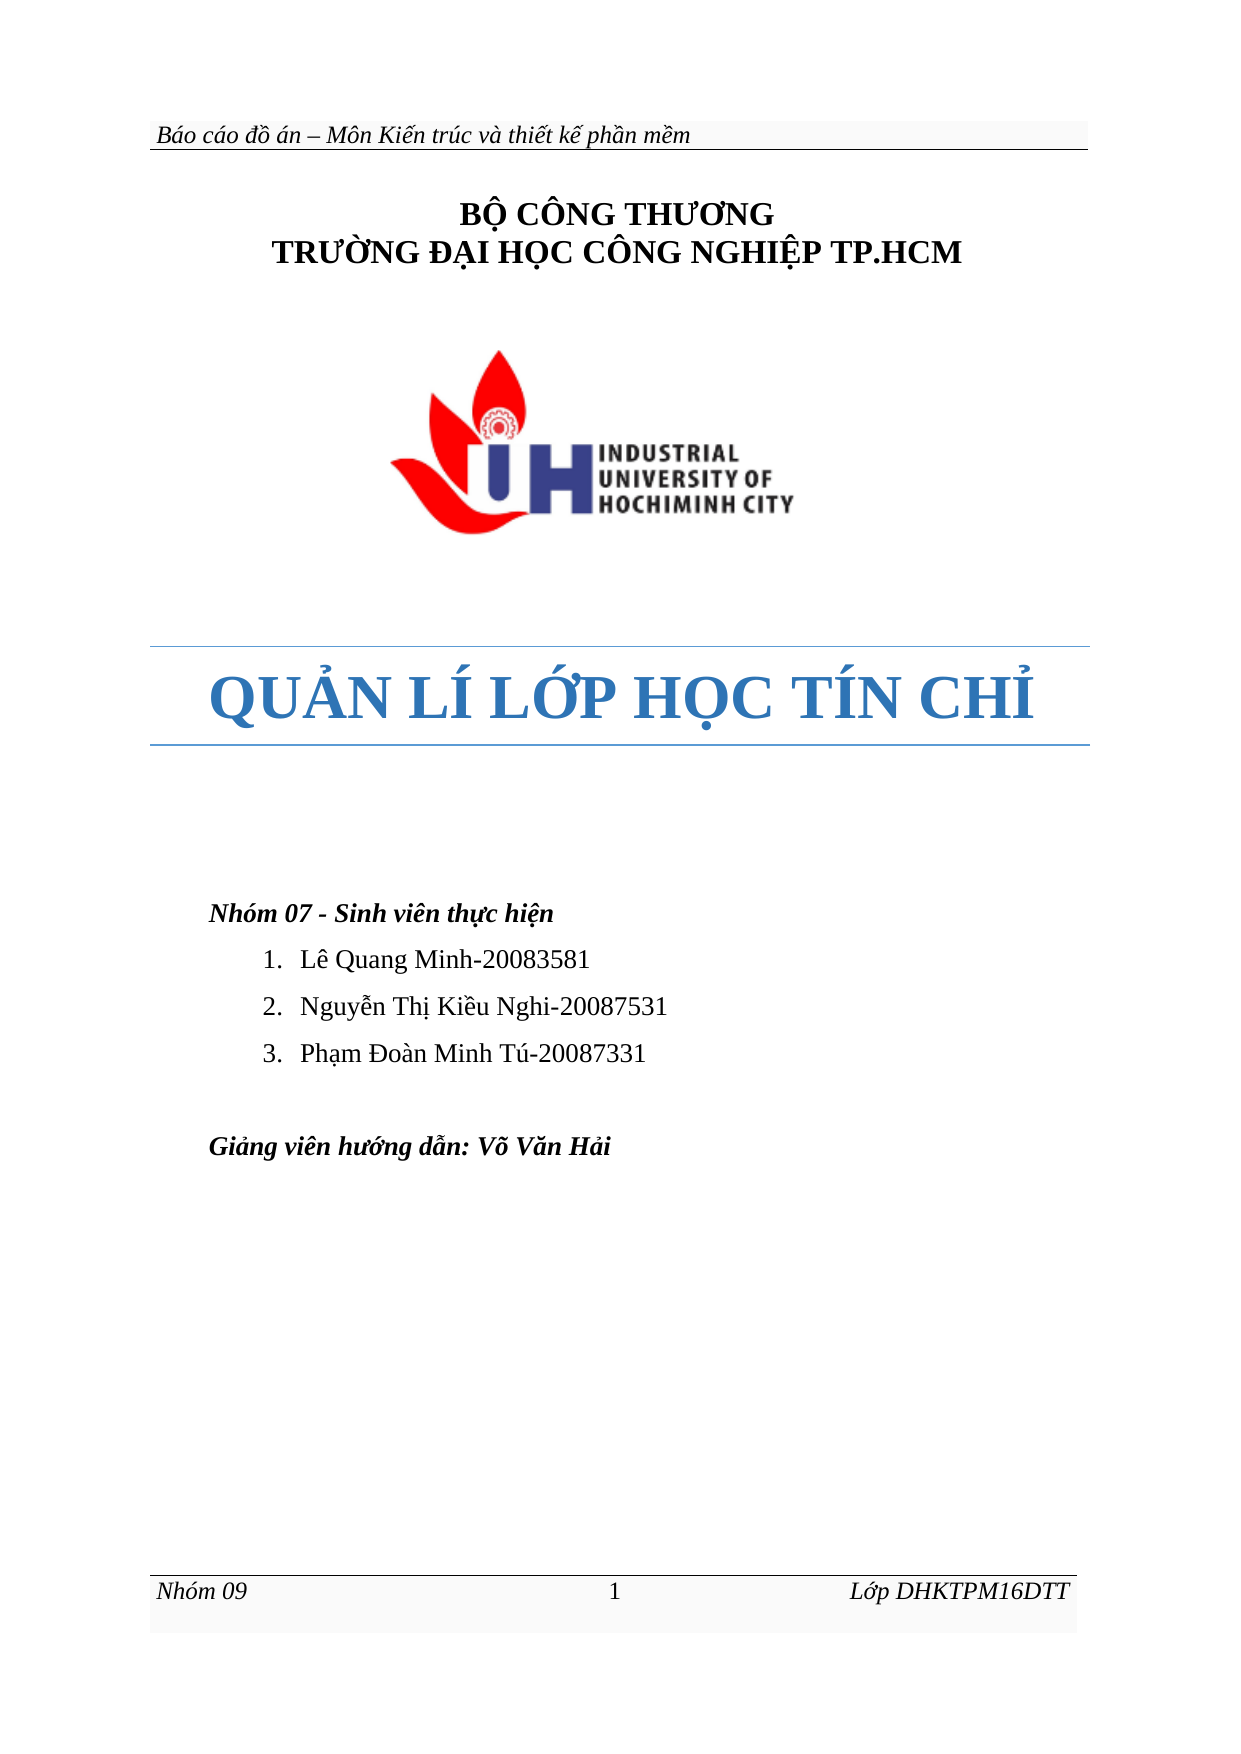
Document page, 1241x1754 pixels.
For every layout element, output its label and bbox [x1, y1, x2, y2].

picture [390, 350, 795, 536]
